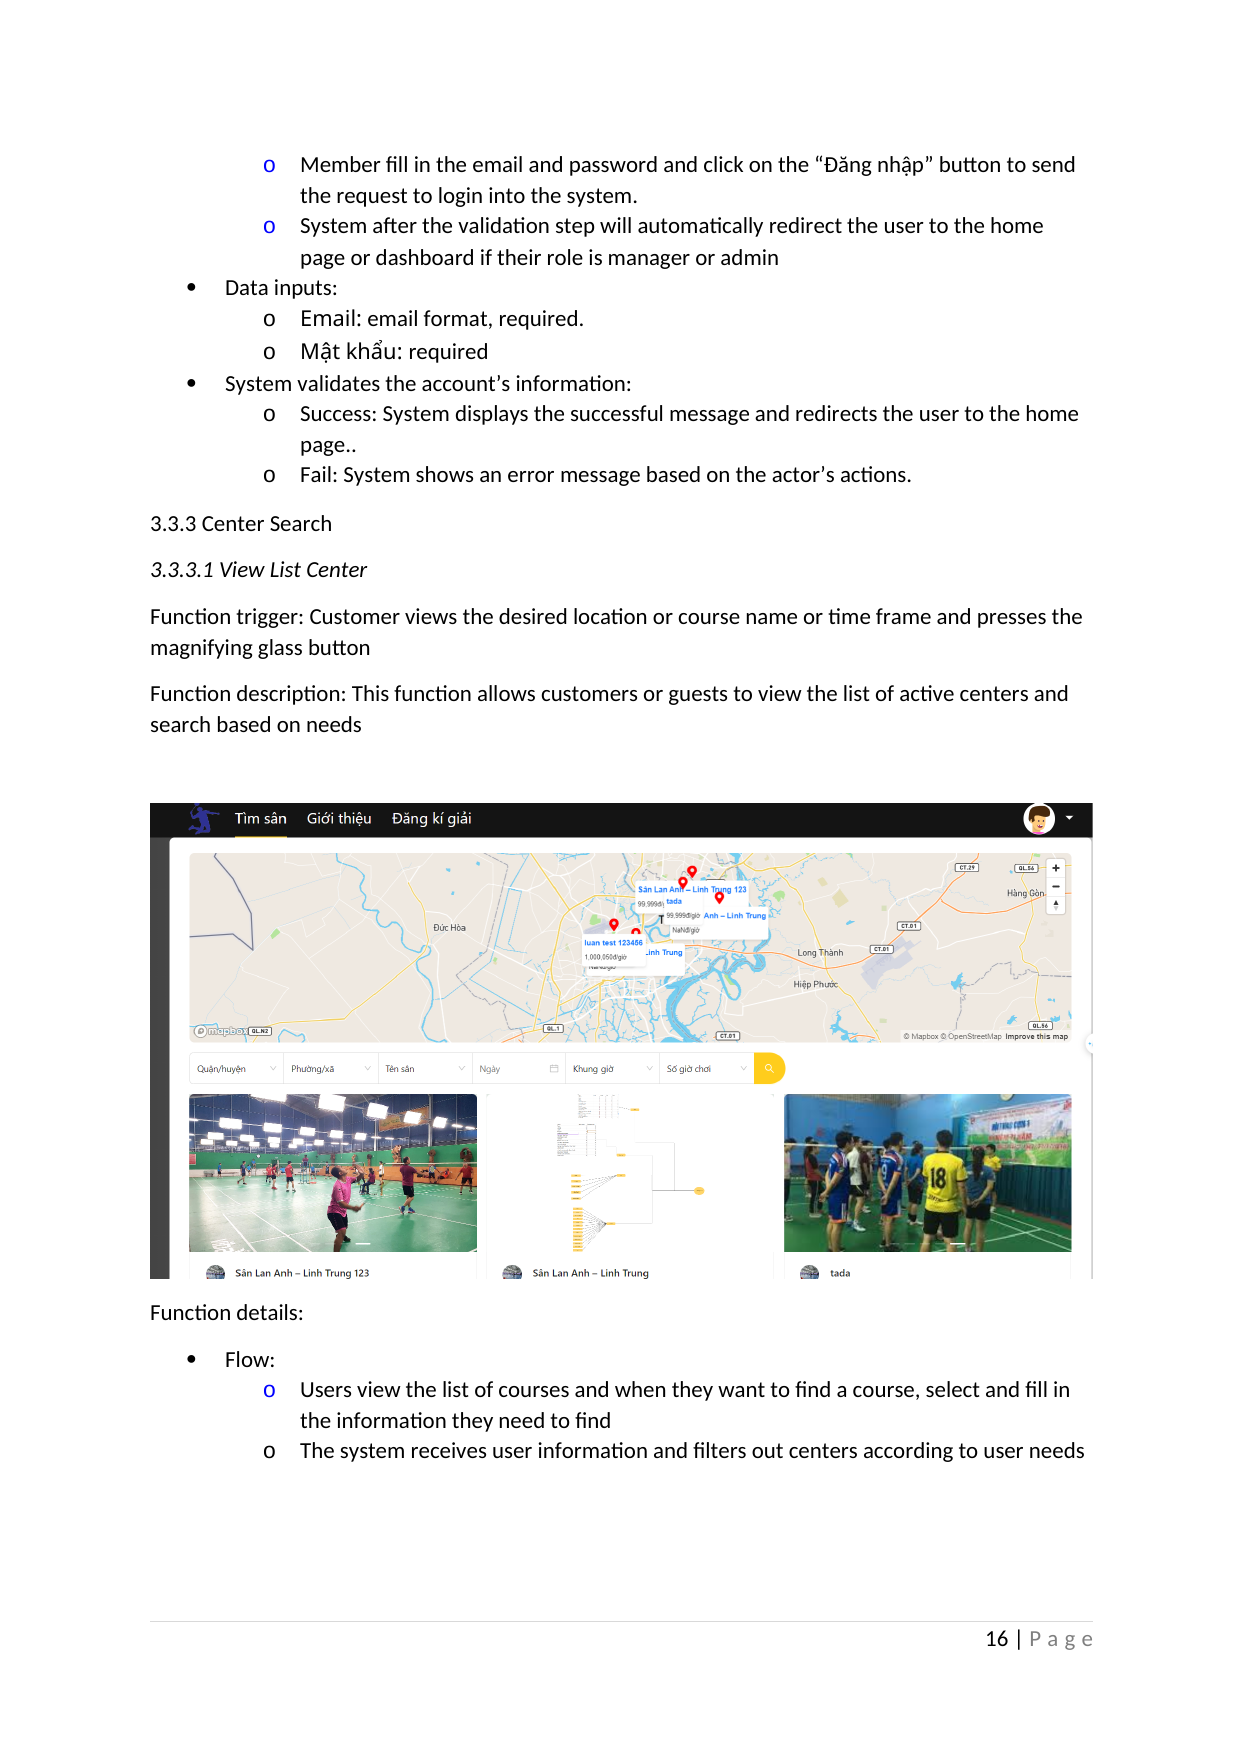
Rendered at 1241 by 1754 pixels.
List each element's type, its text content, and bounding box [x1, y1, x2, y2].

list System after the validation step will automatically redirect the user to the home page or dashboard if their role is manager or admin [262, 212, 1093, 271]
list Data inputs: [187, 273, 1093, 301]
text Function trigger: Customer views the desired location or course name or time frame and presses the magnifying glass button [150, 602, 1093, 661]
list Flow: [187, 1345, 1093, 1373]
list Users view the list of courses and when they want to find a course, select and fill in the information they need to find [262, 1375, 1093, 1434]
list System validates the account’s information: [187, 369, 1093, 397]
list Mật khẩu: required [262, 336, 1093, 366]
picture [150, 803, 1093, 1279]
list Success: System displays the successful message and redirects the user to the home page.. [262, 399, 1093, 458]
list The system receives user information and filters out centers according to user needs [262, 1437, 1093, 1466]
list Member fill in the email and password and click on the “Đăng nhập” button to send the request to login into the system. [262, 150, 1093, 209]
text Function details: [150, 1298, 1093, 1326]
list Email: email format, required. [262, 303, 1093, 334]
list Fail: System shows an error message based on the actor’s actions. [262, 461, 1093, 490]
text Function description: This function allows customers or guests to view the list of active centers and search based on needs [150, 679, 1093, 738]
text 3.3.3.1 View List Center [150, 556, 1093, 583]
text 3.3.3 Center Search [150, 509, 1093, 537]
